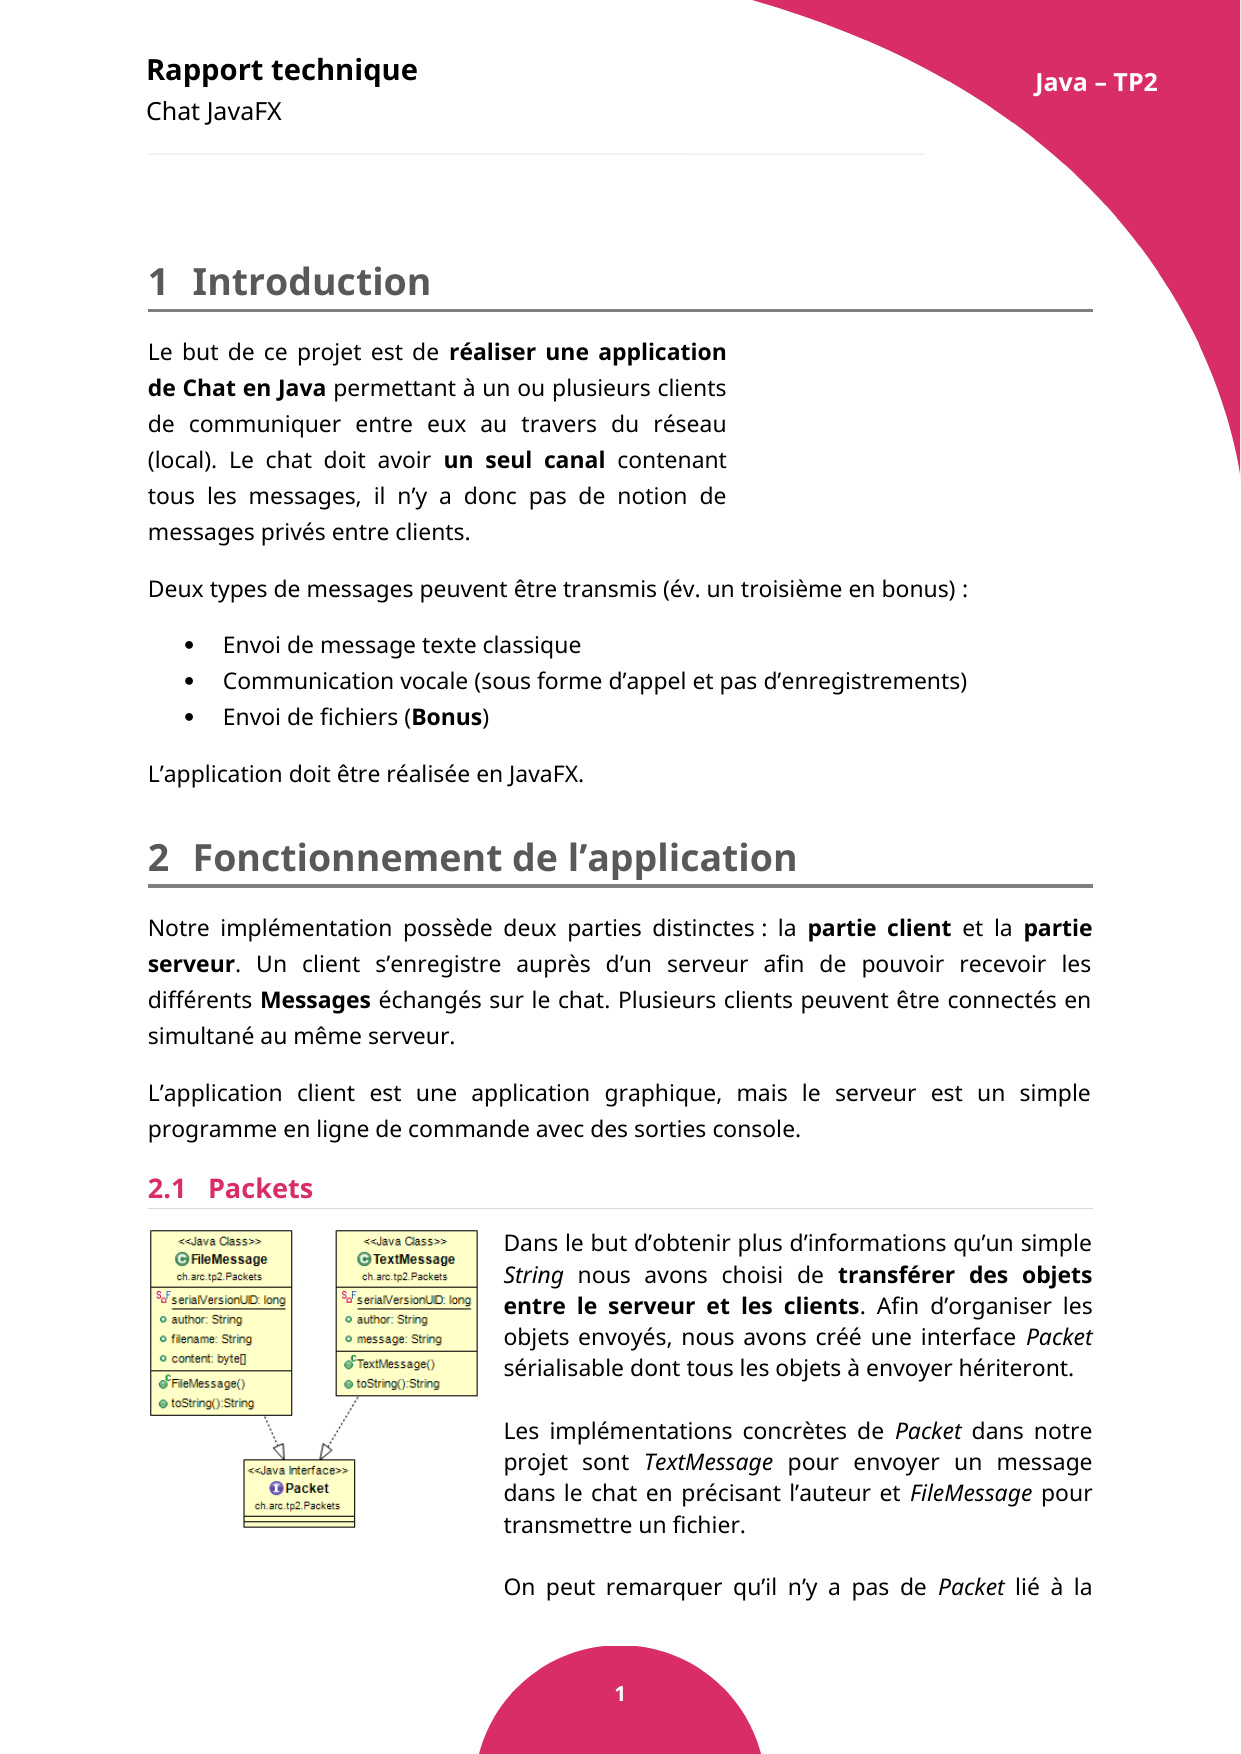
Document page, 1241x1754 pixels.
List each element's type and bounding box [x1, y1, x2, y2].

picture [474, 1646, 766, 1754]
picture [147, 1227, 481, 1531]
picture [745, 0, 1241, 495]
